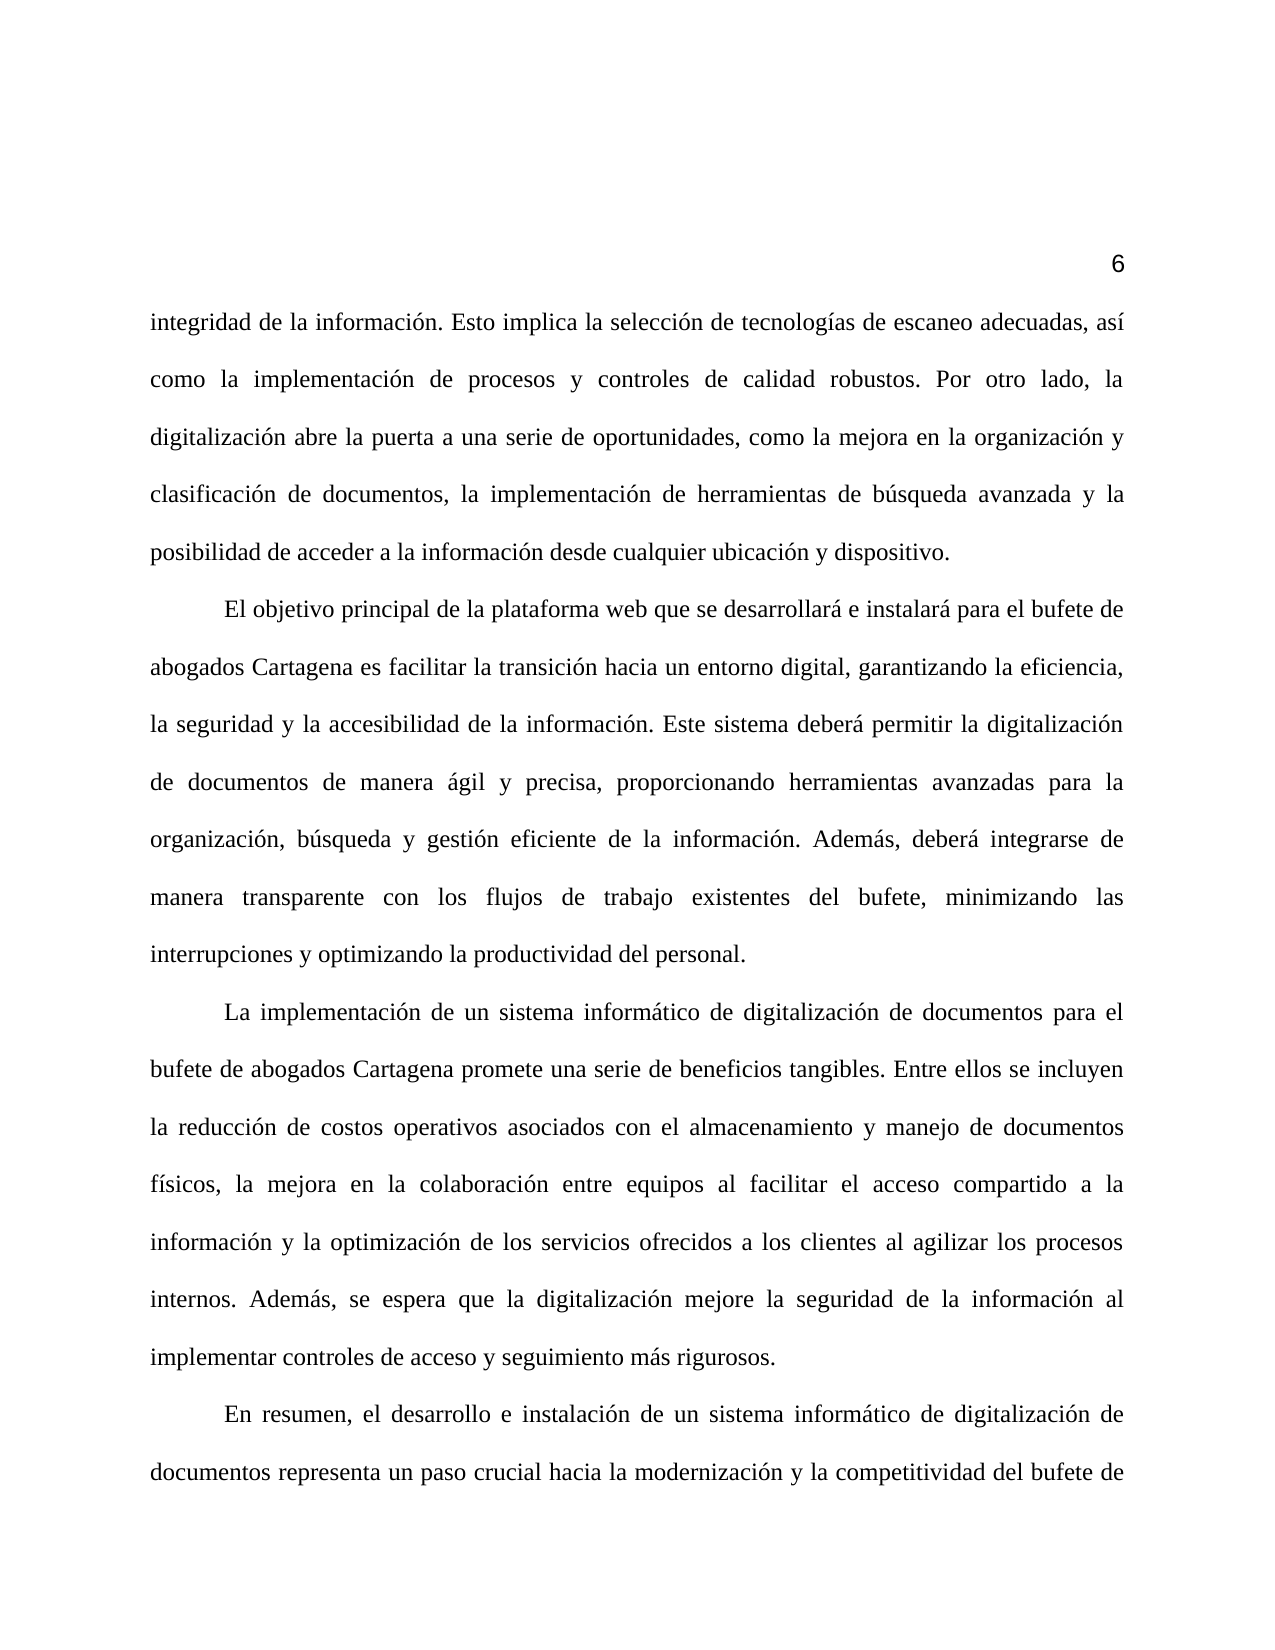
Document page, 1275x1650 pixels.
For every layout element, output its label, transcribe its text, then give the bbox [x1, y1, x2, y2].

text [150, 1399, 1125, 1486]
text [150, 307, 1125, 566]
text La implementación de un sistema informático de digitalización de documentos para el bufete de abogados Cartagena promete una serie de beneficios tangibles. Entre ellos se incluyen la reducción de costos operativos asociados con el almacenamiento y manejo de documentos físicos, la mejora en la colaboración entre equipos al facilitar el acceso compartido a la información y la optimización de los servicios ofrecidos a los clientes al agilizar los procesos internos. Además, se espera que la digitalización mejore la seguridad de la información al implementar controles de acceso y seguimiento más rigurosos. [150, 997, 1125, 1371]
text El objetivo principal de la plataforma web que se desarrollará e instalará para el bufete de abogados Cartagena es facilitar la transición hacia un entorno digital, garantizando la eficiencia, la seguridad y la accesibilidad de la información. Este sistema deberá permitir la digitalización de documentos de manera ágil y precisa, proporcionando herramientas avanzadas para la organización, búsqueda y gestión eficiente de la información. Además, deberá integrarse de manera transparente con los flujos de trabajo existentes del bufete, minimizando las interrupciones y optimizando la productividad del personal. [150, 594, 1125, 968]
